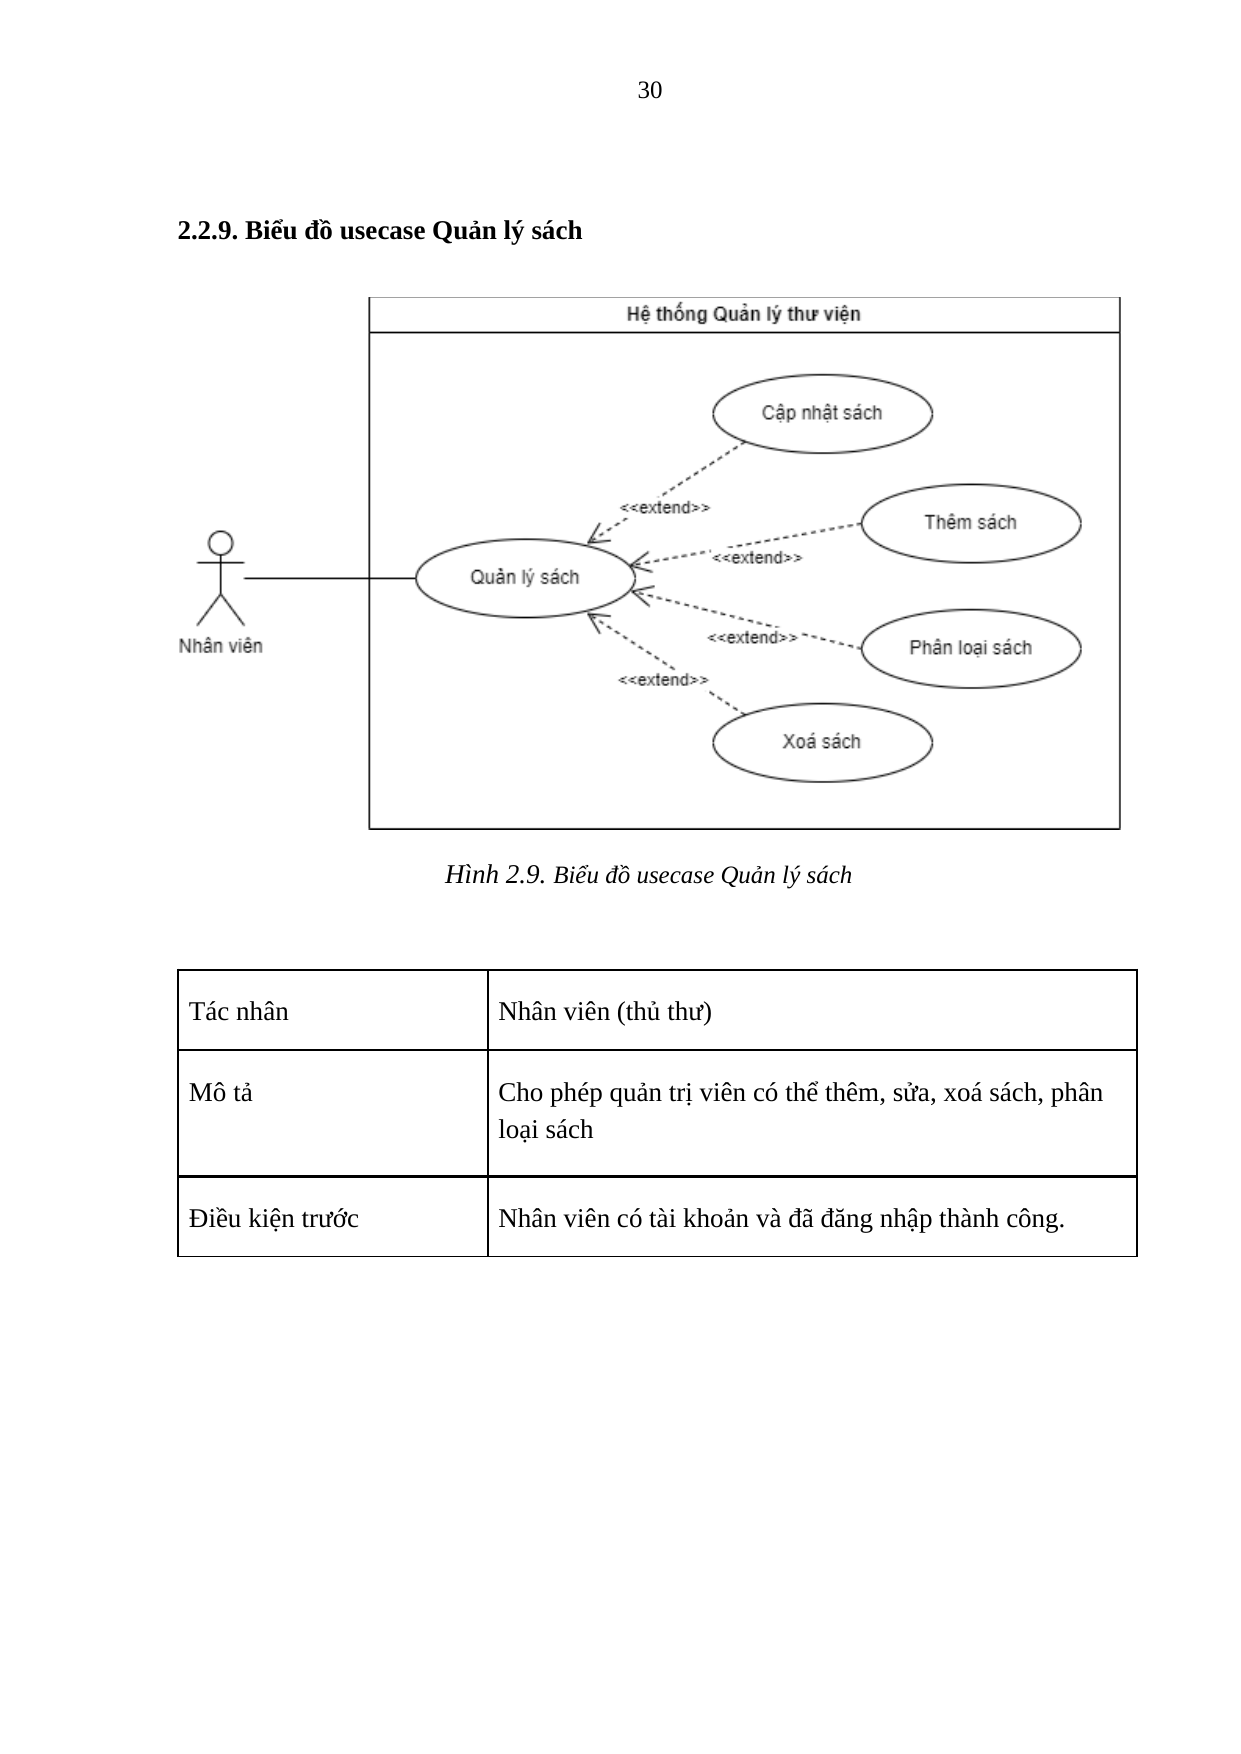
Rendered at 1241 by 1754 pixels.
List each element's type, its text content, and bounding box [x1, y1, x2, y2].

table_cell Điều kiện trước [179, 1178, 487, 1256]
subtitle Hình 2.9. Biểu đồ usecase Quản lý sách [177, 858, 1122, 890]
picture [178, 297, 1121, 830]
table_cell Nhân viên có tài khoản và đã đăng nhập thành công. [489, 1178, 1136, 1256]
subtitle 2.2.9. Biểu đồ usecase Quản lý sách [177, 214, 1122, 245]
table_cell Mô tả [179, 1051, 487, 1175]
table_header Nhân viên (thủ thư) [489, 971, 1136, 1049]
table_header Tác nhân [179, 971, 487, 1049]
table_cell Cho phép quản trị viên có thể thêm, sửa, xoá sách, phân loại sách [489, 1051, 1136, 1175]
